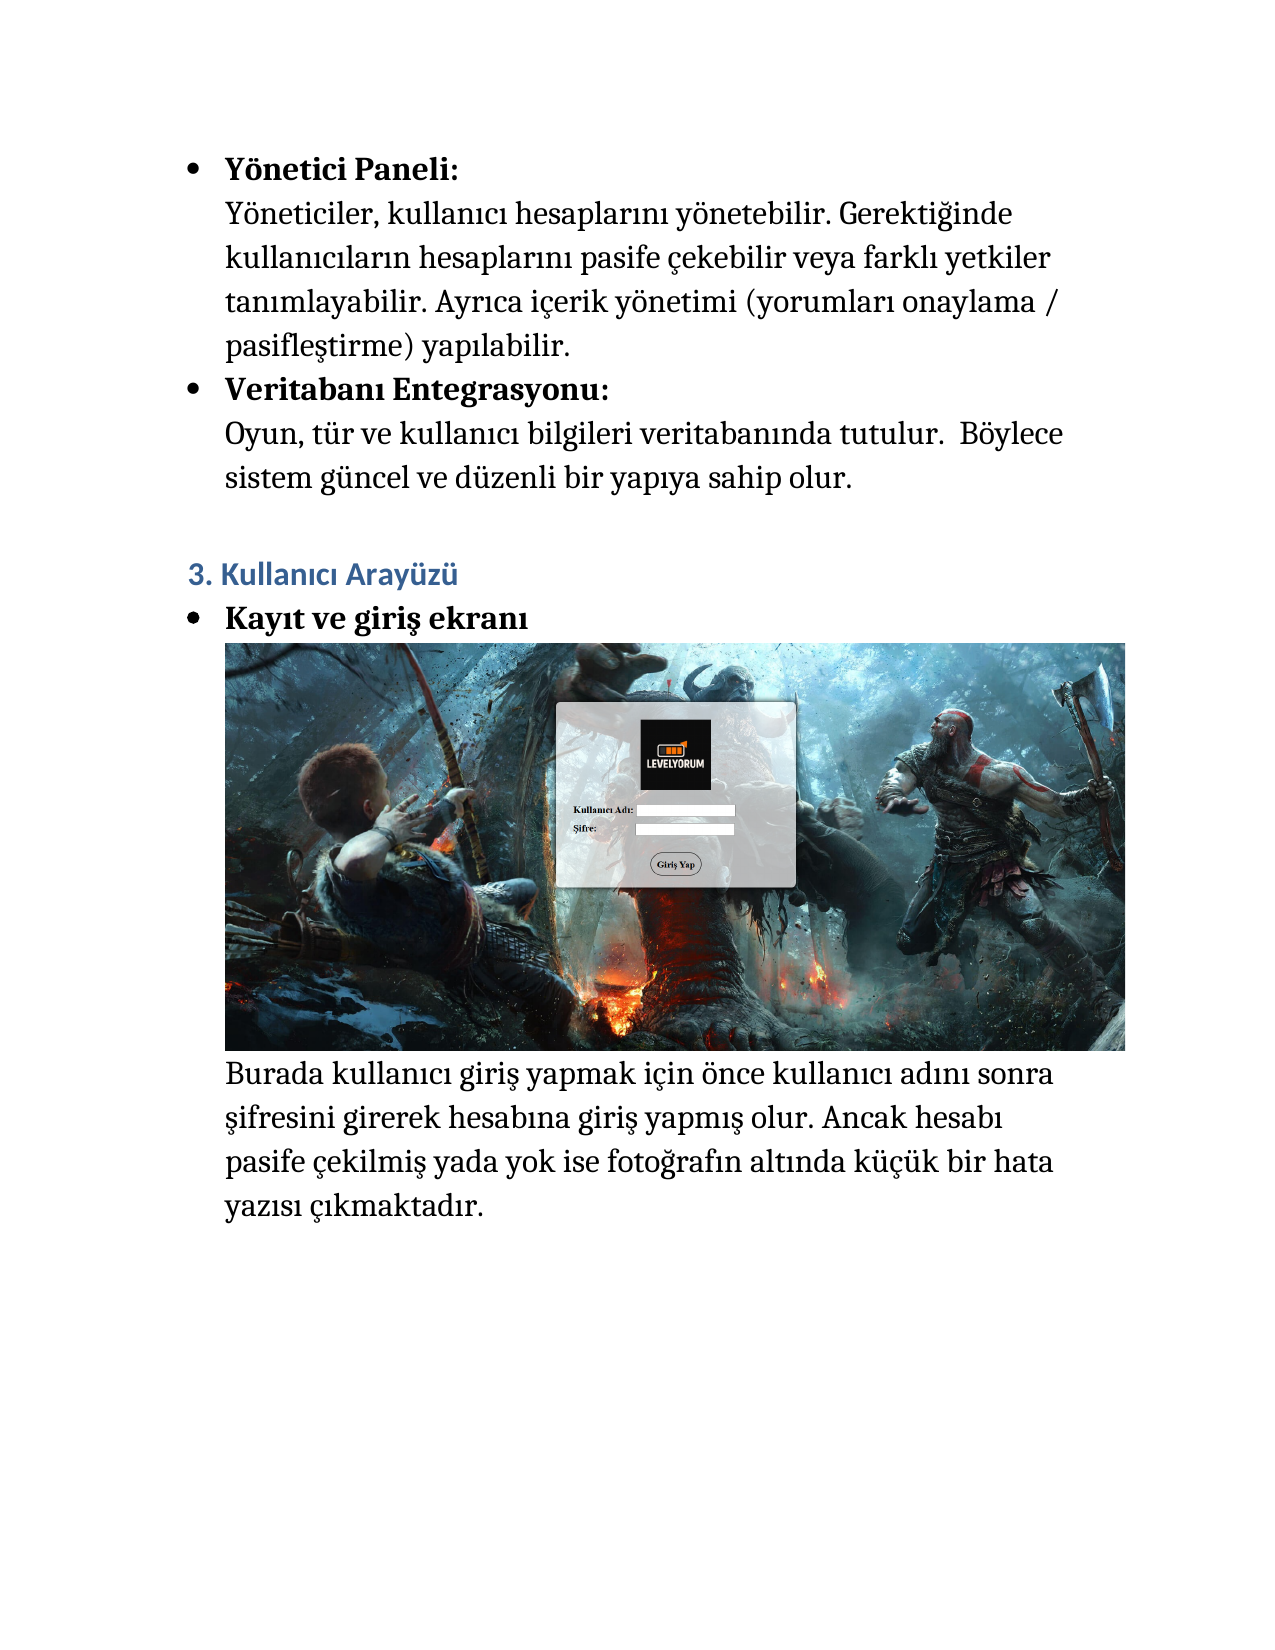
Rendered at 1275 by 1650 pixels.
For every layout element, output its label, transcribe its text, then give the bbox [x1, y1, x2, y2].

picture [225, 643, 1125, 1051]
list Kayıt ve giriş ekranı [187, 599, 1087, 638]
list Burada kullanıcı giriş yapmak için önce kullanıcı adını sonra şifresini girerek hesabına giriş yapmış olur. Ancak hesabı pasife çekilmiş yada yok ise fotoğrafın altında küçük bir hata yazısı çıkmaktadır. [225, 1055, 1087, 1225]
subtitle 3. Kullanıcı Arayüzü [187, 552, 1087, 593]
list Yönetici Paneli: Yöneticiler, kullanıcı hesaplarını yönetebilir. Gerektiğinde kullanıcıların hesaplarını pasife çekebilir veya farklı yetkiler tanımlayabilir. Ayrıca içerik yönetimi (yorumları onaylama / pasifleştirme) yapılabilir. [187, 150, 1087, 364]
list Veritabanı Entegrasyonu: Oyun, tür ve kullanıcı bilgileri veritabanında tutulur. Böylece sistem güncel ve düzenli bir yapıya sahip olur. [187, 370, 1087, 497]
